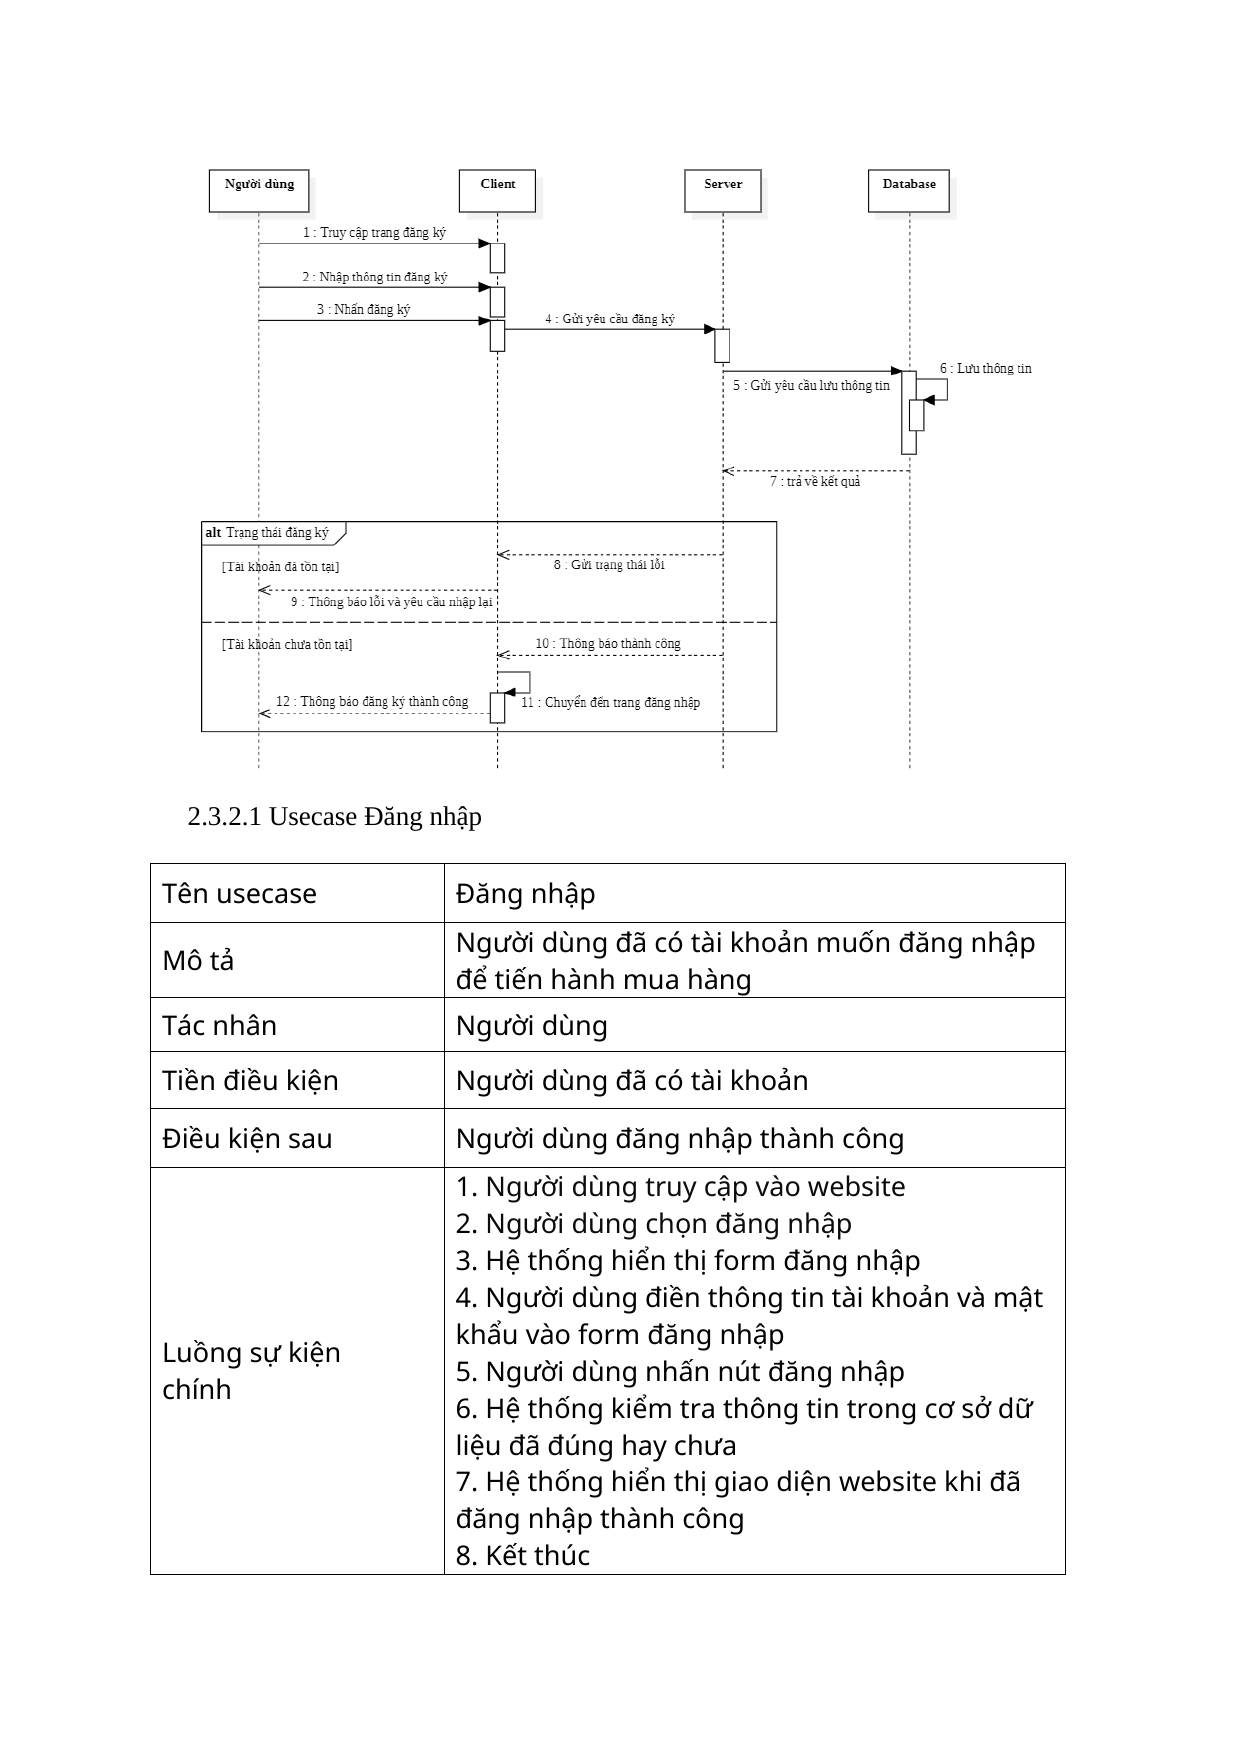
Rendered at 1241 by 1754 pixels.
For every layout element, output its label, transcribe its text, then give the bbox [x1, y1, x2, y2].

picture [150, 150, 1091, 770]
table_cell Người dùng đã có tài khoản [445, 1052, 1065, 1108]
text 2.3.2.1 Usecase Đăng nhập [187, 800, 1090, 832]
table_header Đăng nhập [445, 864, 1065, 922]
table_cell Người dùng đăng nhập thành công [445, 1109, 1065, 1167]
table_cell Tiền điều kiện [151, 1052, 444, 1108]
table_cell Luồng sự kiện chính [151, 1168, 444, 1573]
table_cell Người dùng [445, 998, 1065, 1051]
table_header Tên usecase [151, 864, 444, 922]
table_cell Người dùng đã có tài khoản muốn đăng nhập để tiến hành mua hàng [445, 923, 1065, 997]
table_cell Mô tả [151, 923, 444, 997]
table_cell Điều kiện sau [151, 1109, 444, 1167]
table_cell Tác nhân [151, 998, 444, 1051]
table_cell 1. Người dùng truy cập vào website 2. Người dùng chọn đăng nhập 3. Hệ thống hiển thị form đăng nhập 4. Người dùng điền thông tin tài khoản và mật khẩu vào form đăng nhập 5. Người dùng nhấn nút đăng nhập 6. Hệ thống kiểm tra thông tin trong cơ sở dữ liệu đã đúng hay chưa 7. Hệ thống hiển thị giao diện website khi đã đăng nhập thành công 8. Kết thúc [445, 1168, 1065, 1573]
